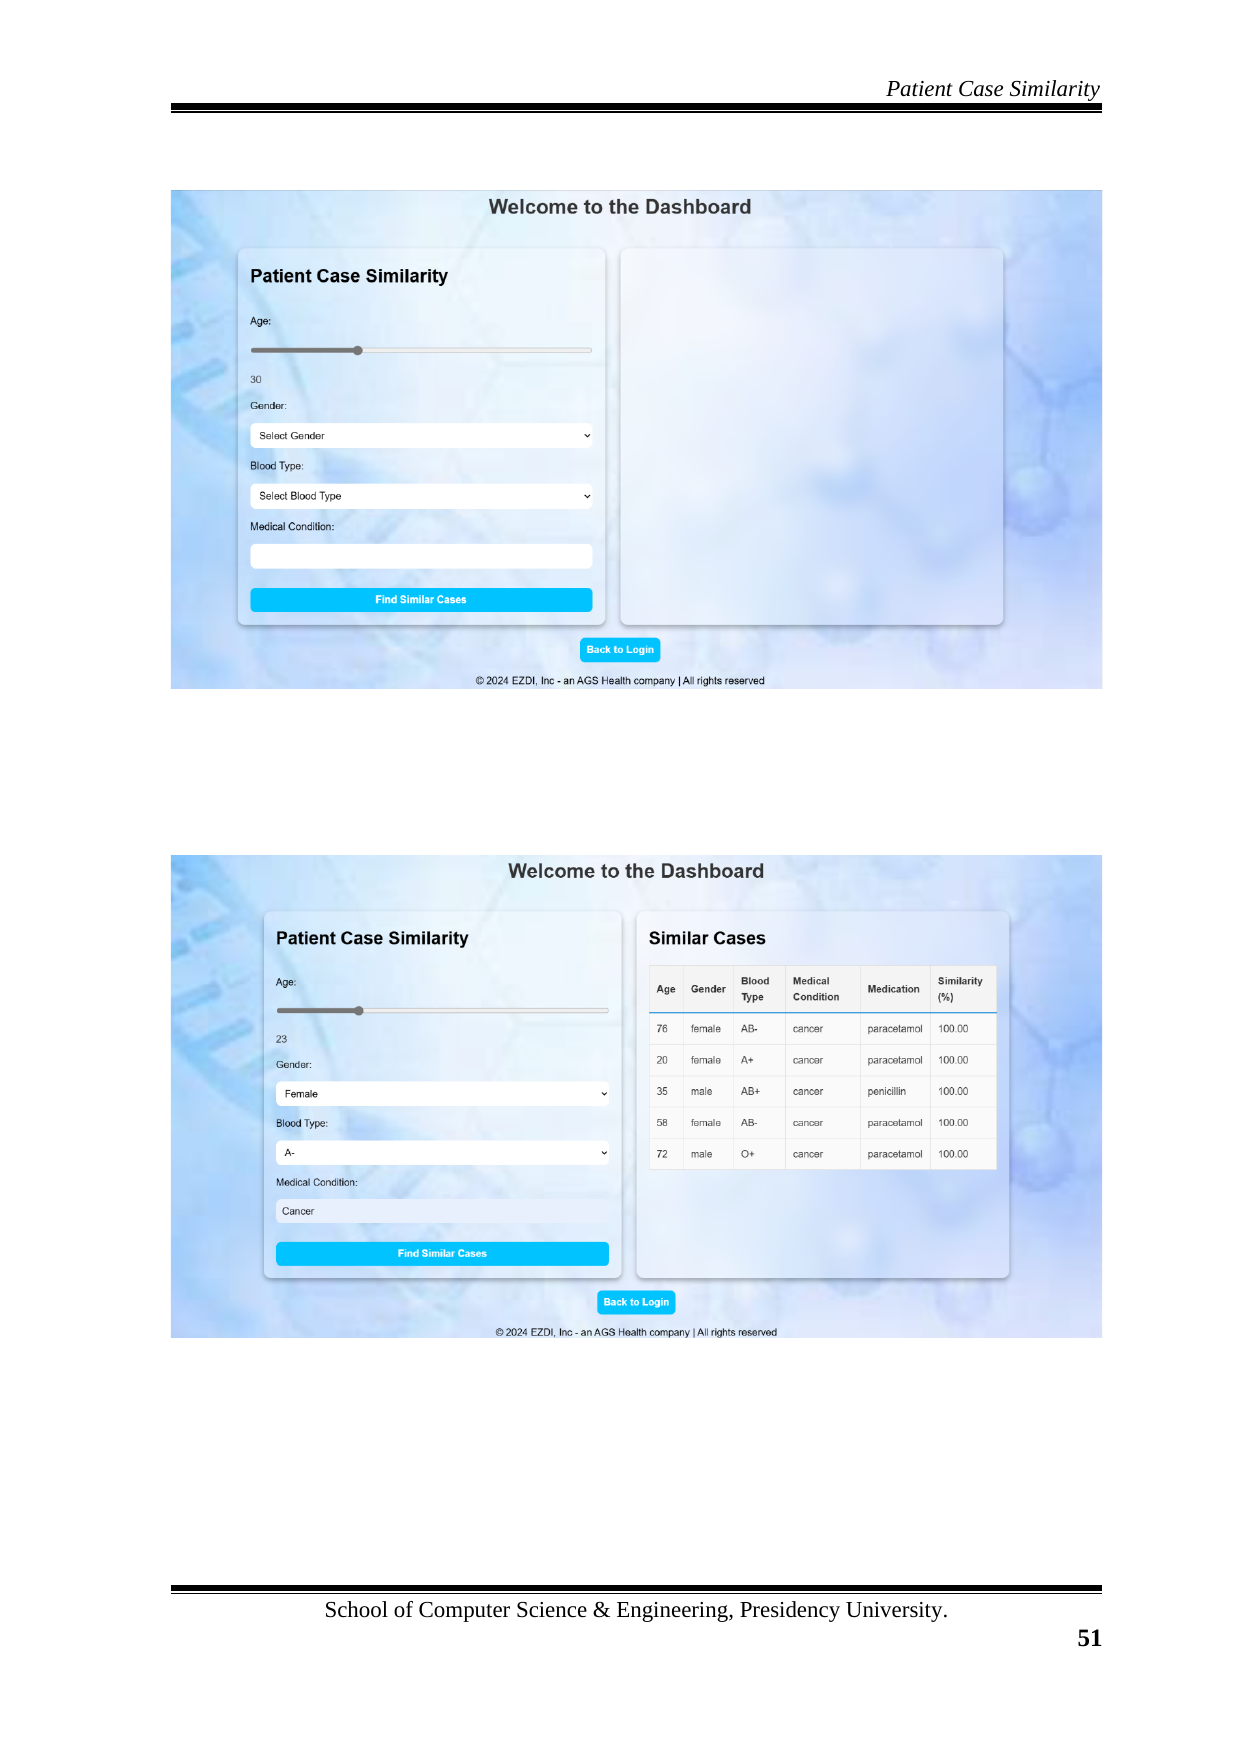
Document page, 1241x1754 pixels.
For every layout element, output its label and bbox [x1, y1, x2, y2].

picture [170, 855, 1103, 1338]
picture [170, 190, 1103, 689]
